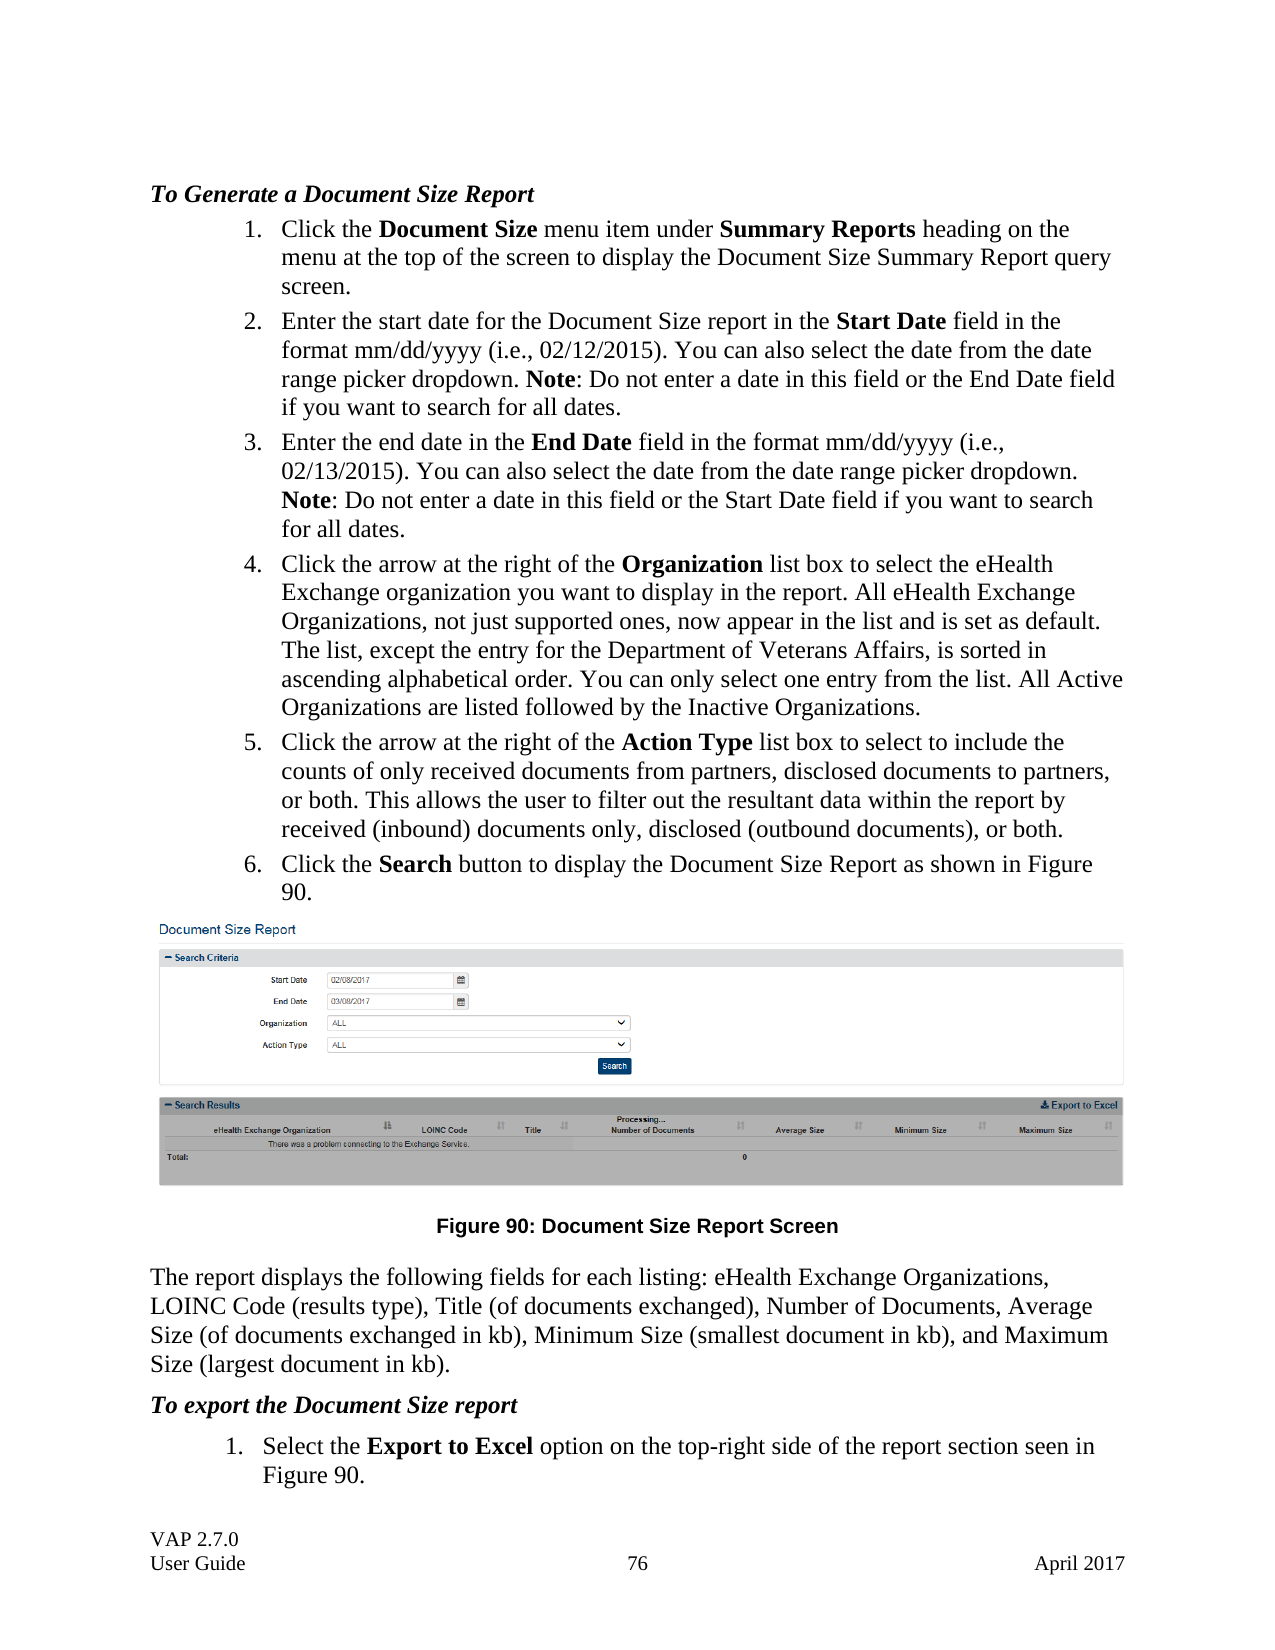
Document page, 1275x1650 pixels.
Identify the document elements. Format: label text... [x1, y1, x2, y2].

text To export the Document Size report [150, 1390, 1125, 1419]
text Figure 90: Document Size Report Screen [150, 1213, 1125, 1237]
text Click the arrow at the right of the Action Type list box to select to include the counts of only received documents from partners, disclosed documents to partners, or both. This allows the user to filter out the resultant data within the report by received (inbound) documents only, disclosed (outbound documents), or both. [244, 727, 1125, 842]
text To Generate a Document Size Report [150, 179, 1125, 207]
text Click the arrow at the right of the Organization list box to select the eHealth Exchange organization you want to display in the report. All eHealth Exchange Organizations, not just supported ones, now appear in the list and is set as default. The list, except the entry for the Department of Veterans Affairs, is sorted in ascending alphabetical order. You can only select one entry from the list. All Active Organizations are listed followed by the Inactive Organizations. [244, 549, 1125, 721]
text Enter the end date in the End Date field in the format mm/dd/yyyy (i.e., 02/13/2015). You can also select the date from the date range picker dropdown. Note: Do not enter a date in this field or the Start Date field if you want to search for all dates. [244, 427, 1125, 542]
text Enter the start date for the Document Size report in the Start Date field in the format mm/dd/yyyy (i.e., 02/12/2015). You can also select the date from the date range picker dropdown. Note: Do not enter a date in this field or the End Date field if you want to search for all dates. [244, 306, 1125, 421]
text Select the Export to Excel option on the top-right side of the report section seen in Figure 90. [225, 1431, 1125, 1489]
text The report displays the following fields for each listing: eHealth Exchange Organizations, LOINC Code (results type), Title (of documents exchanged), Number of Documents, Average Size (of documents exchanged in kb), Minimum Size (smallest document in kb), and Maximum Size (largest document in kb). [150, 1262, 1125, 1377]
picture [150, 918, 1125, 1189]
list Click the Document Size menu item under Summary Reports heading on the menu at the top of the screen to display the Document Size Summary Report query screen. [244, 214, 1125, 300]
text Click the Search button to display the Document Size Report as shown in Figure 90. [244, 849, 1125, 906]
